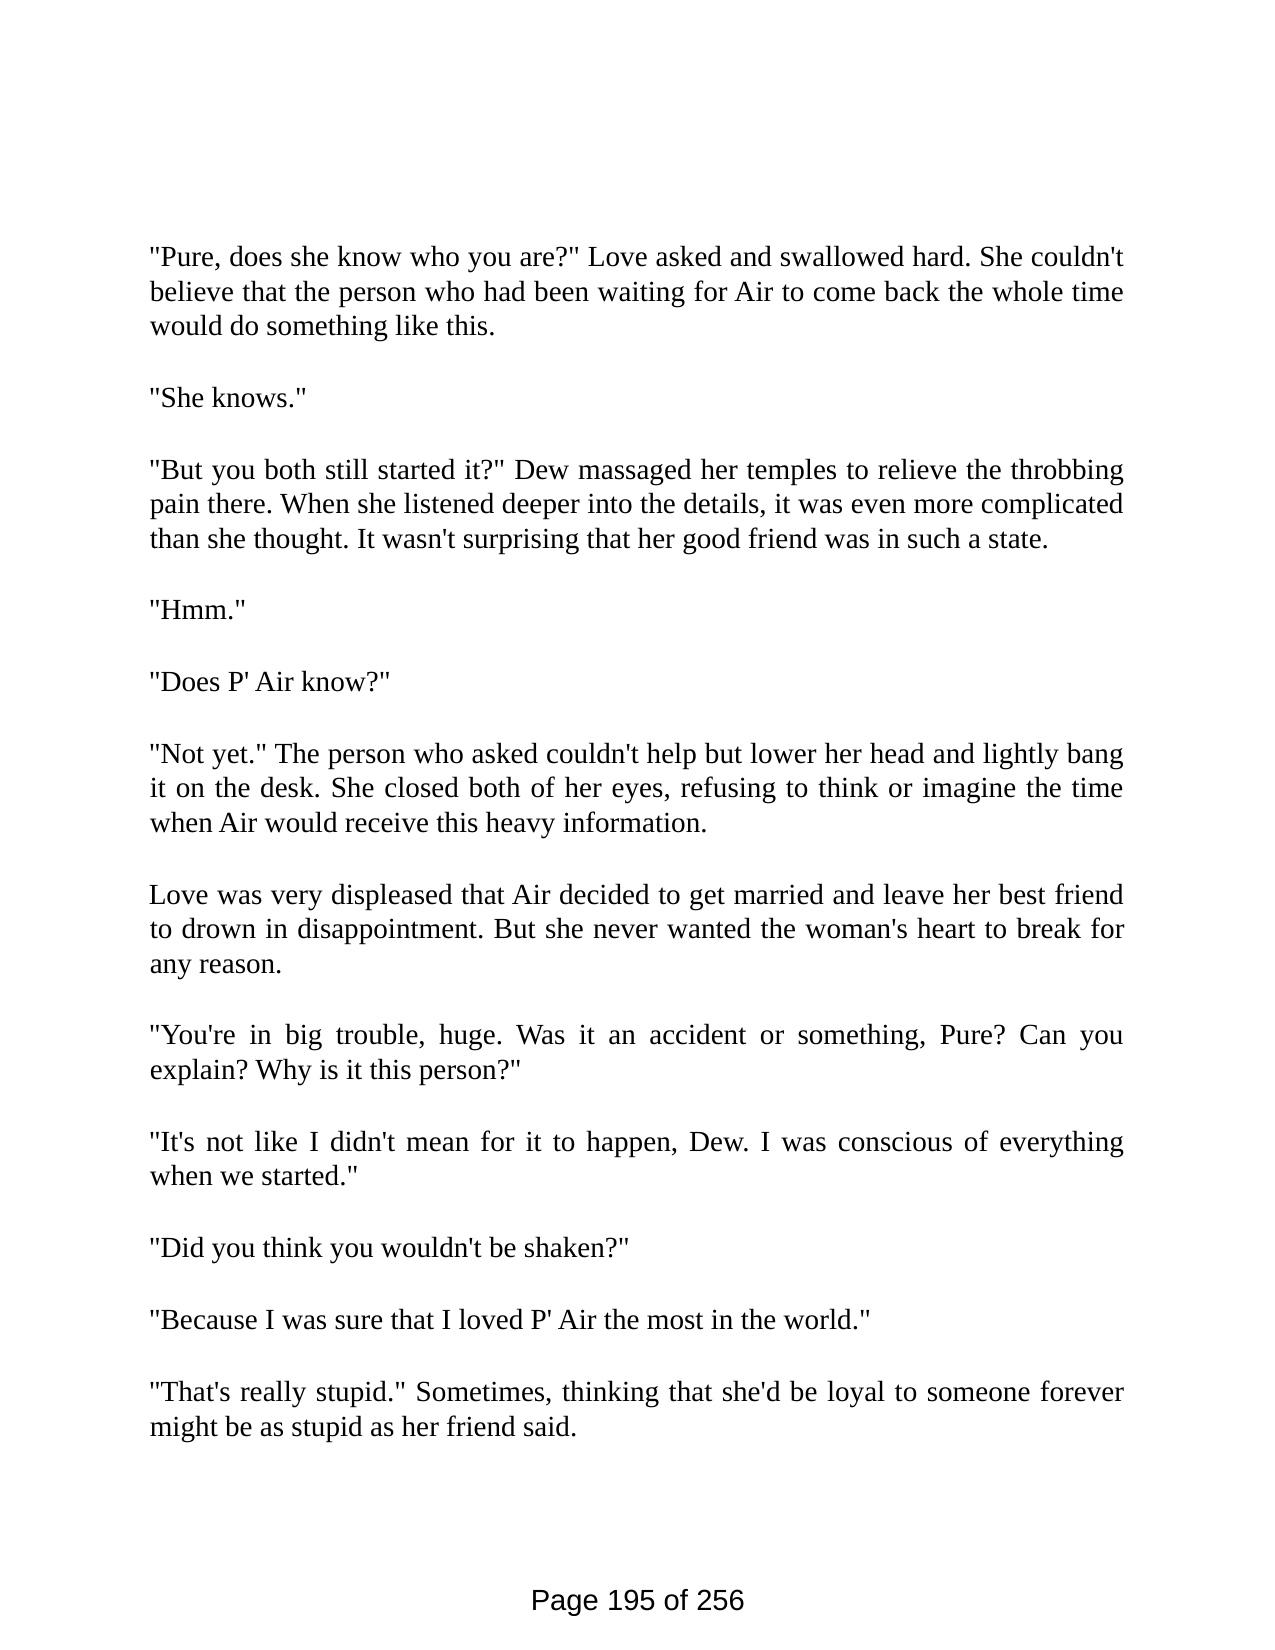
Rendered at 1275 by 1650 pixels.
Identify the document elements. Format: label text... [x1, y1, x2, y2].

text "You're in big trouble, huge. Was it an accident or something, Pure? Can you explain? Why is it this person?" [148, 1017, 1125, 1086]
text "But you both still started it?" Dew massaged her temples to relieve the throbbing pain there. When she listened deeper into the details, it was even more complicated than she thought. It wasn't surprising that her good friend was in such a state. [148, 452, 1125, 554]
text "Hmm." [148, 592, 1125, 626]
text "Does P' Air know?" [148, 664, 1125, 698]
text "Not yet." The person who asked couldn't help but lower her head and lightly bang it on the desk. She closed both of her eyes, refusing to think or imagine the time when Air would receive this heavy information. [148, 736, 1125, 838]
text "That's really stupid." Sometimes, thinking that she'd be loyal to someone forever might be as stupid as her friend said. [148, 1374, 1125, 1442]
text "She knows." [148, 380, 1125, 413]
text "Did you think you wouldn't be shaken?" [148, 1230, 1125, 1263]
text "Because I was sure that I loved P' Air the most in the world." [148, 1302, 1125, 1336]
text "It's not like I didn't mean for it to happen, Dew. I was conscious of everything when we started." [148, 1124, 1125, 1192]
text Love was very displeased that Air decided to get married and leave her best friend to drown in disappointment. But she never wanted the woman's heart to break for any reason. [148, 877, 1125, 979]
text "Pure, does she know who you are?" Love asked and swallowed hard. She couldn't believe that the person who had been waiting for Air to come back the whole time would do something like this. [148, 239, 1125, 342]
